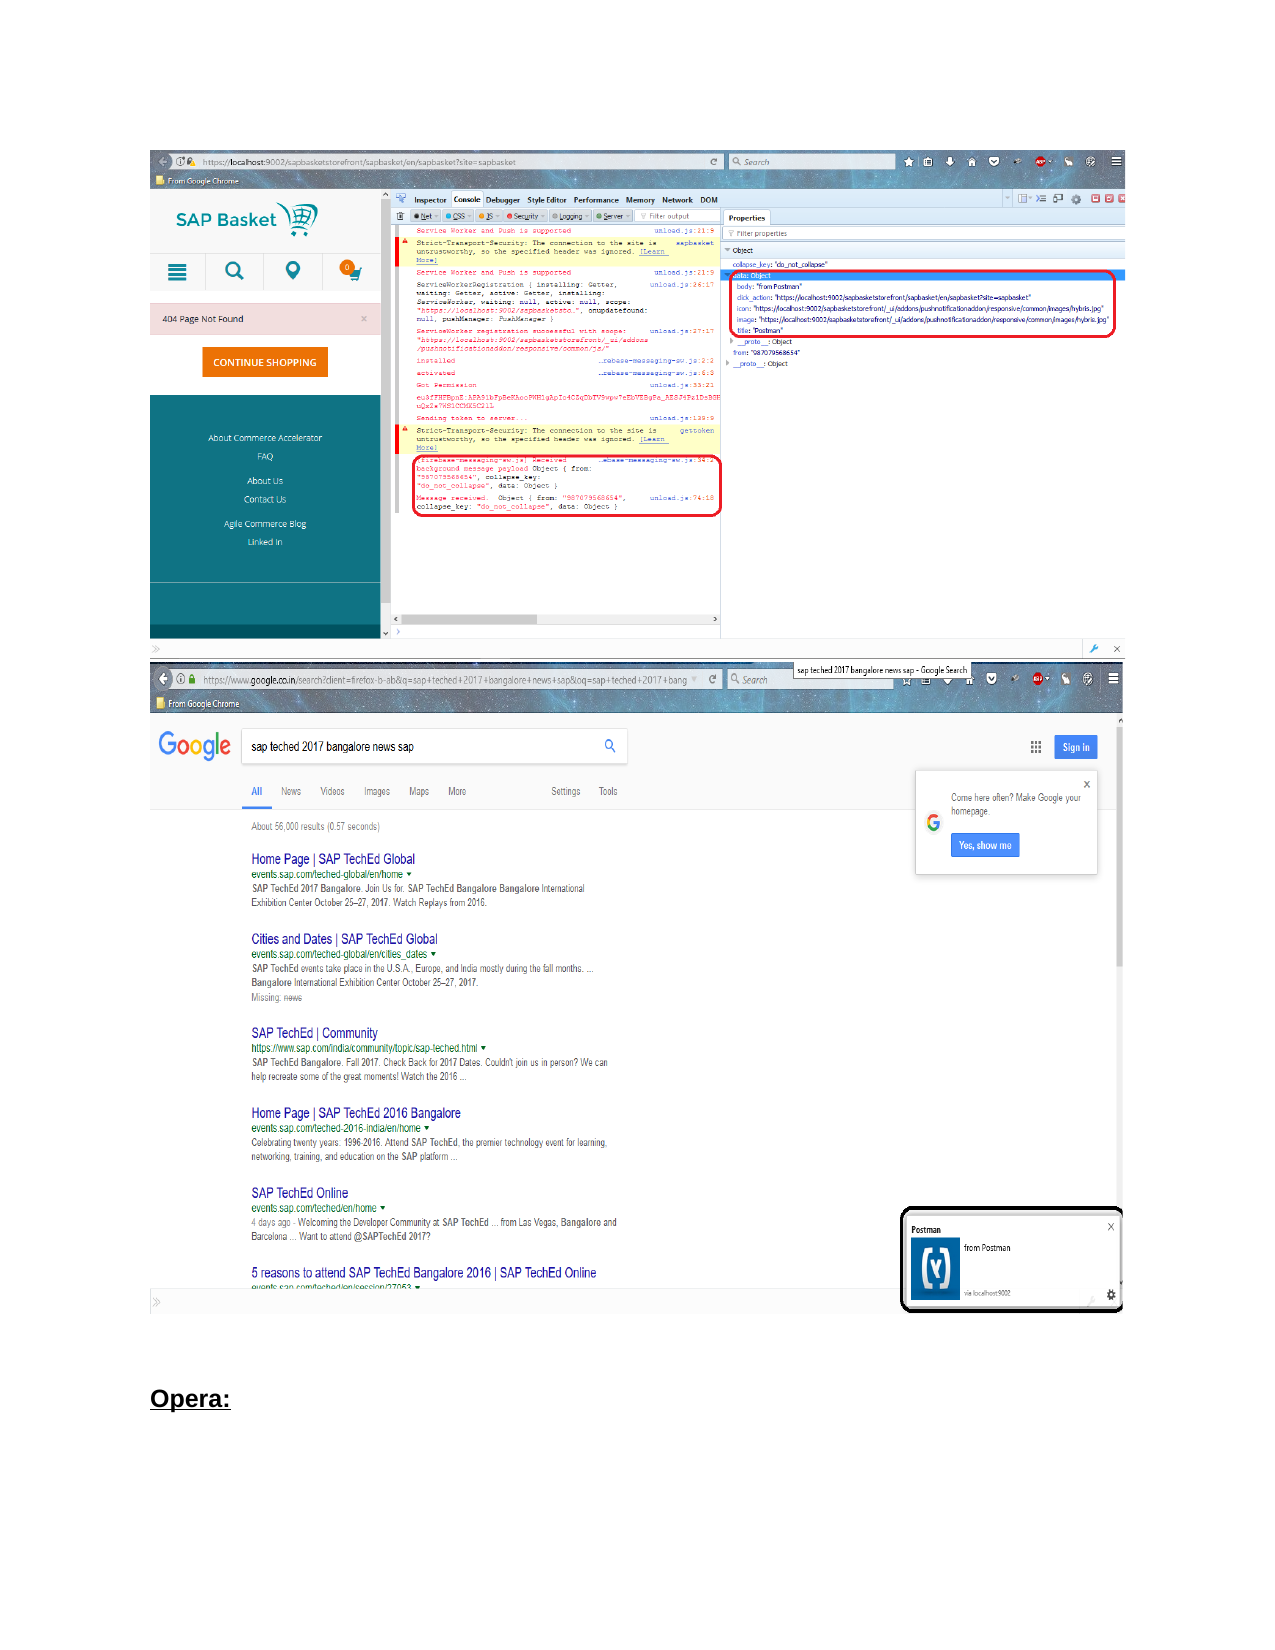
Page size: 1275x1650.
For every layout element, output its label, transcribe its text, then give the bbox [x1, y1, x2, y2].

picture [150, 150, 1125, 659]
text Opera: [150, 1384, 1125, 1412]
picture [150, 662, 1123, 1314]
